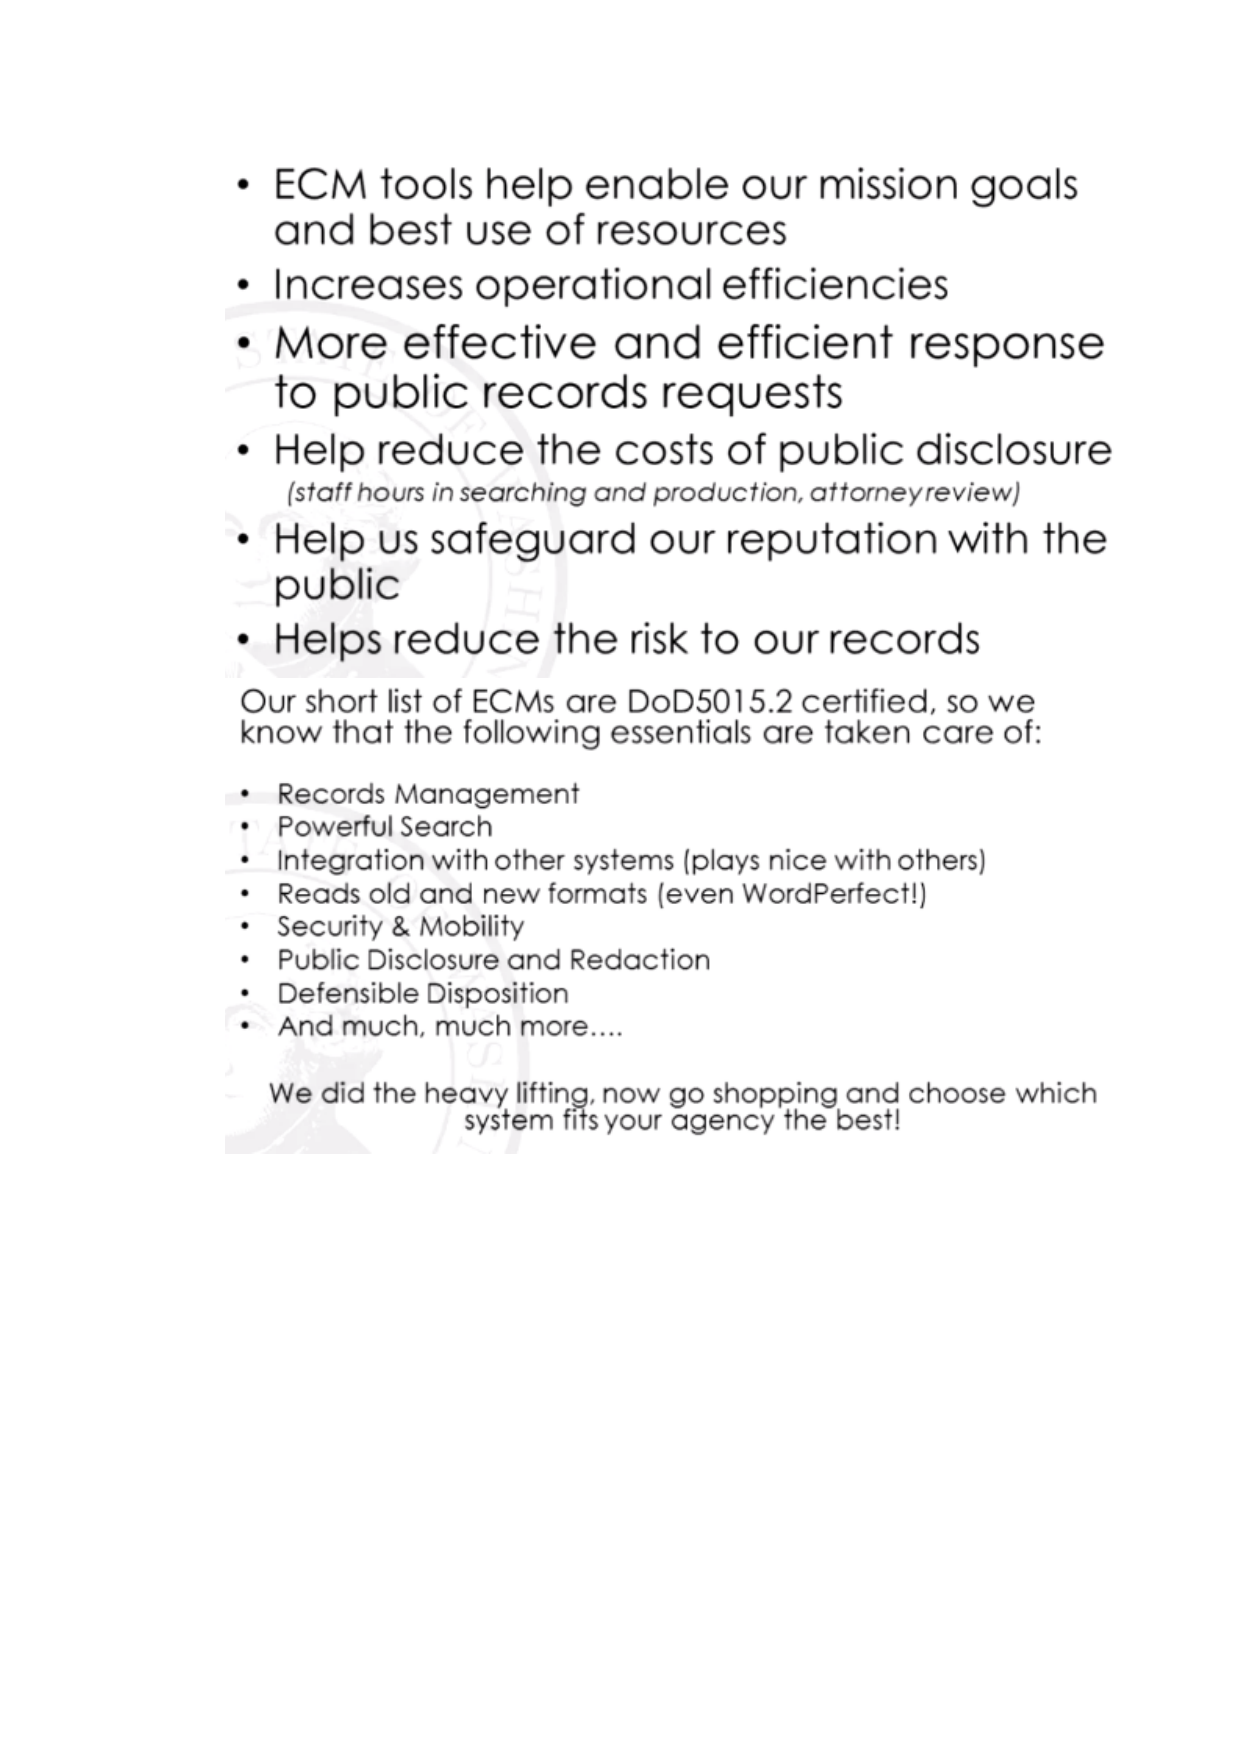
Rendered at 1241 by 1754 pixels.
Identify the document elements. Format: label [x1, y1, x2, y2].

picture [225, 682, 1133, 1154]
picture [225, 150, 1115, 678]
